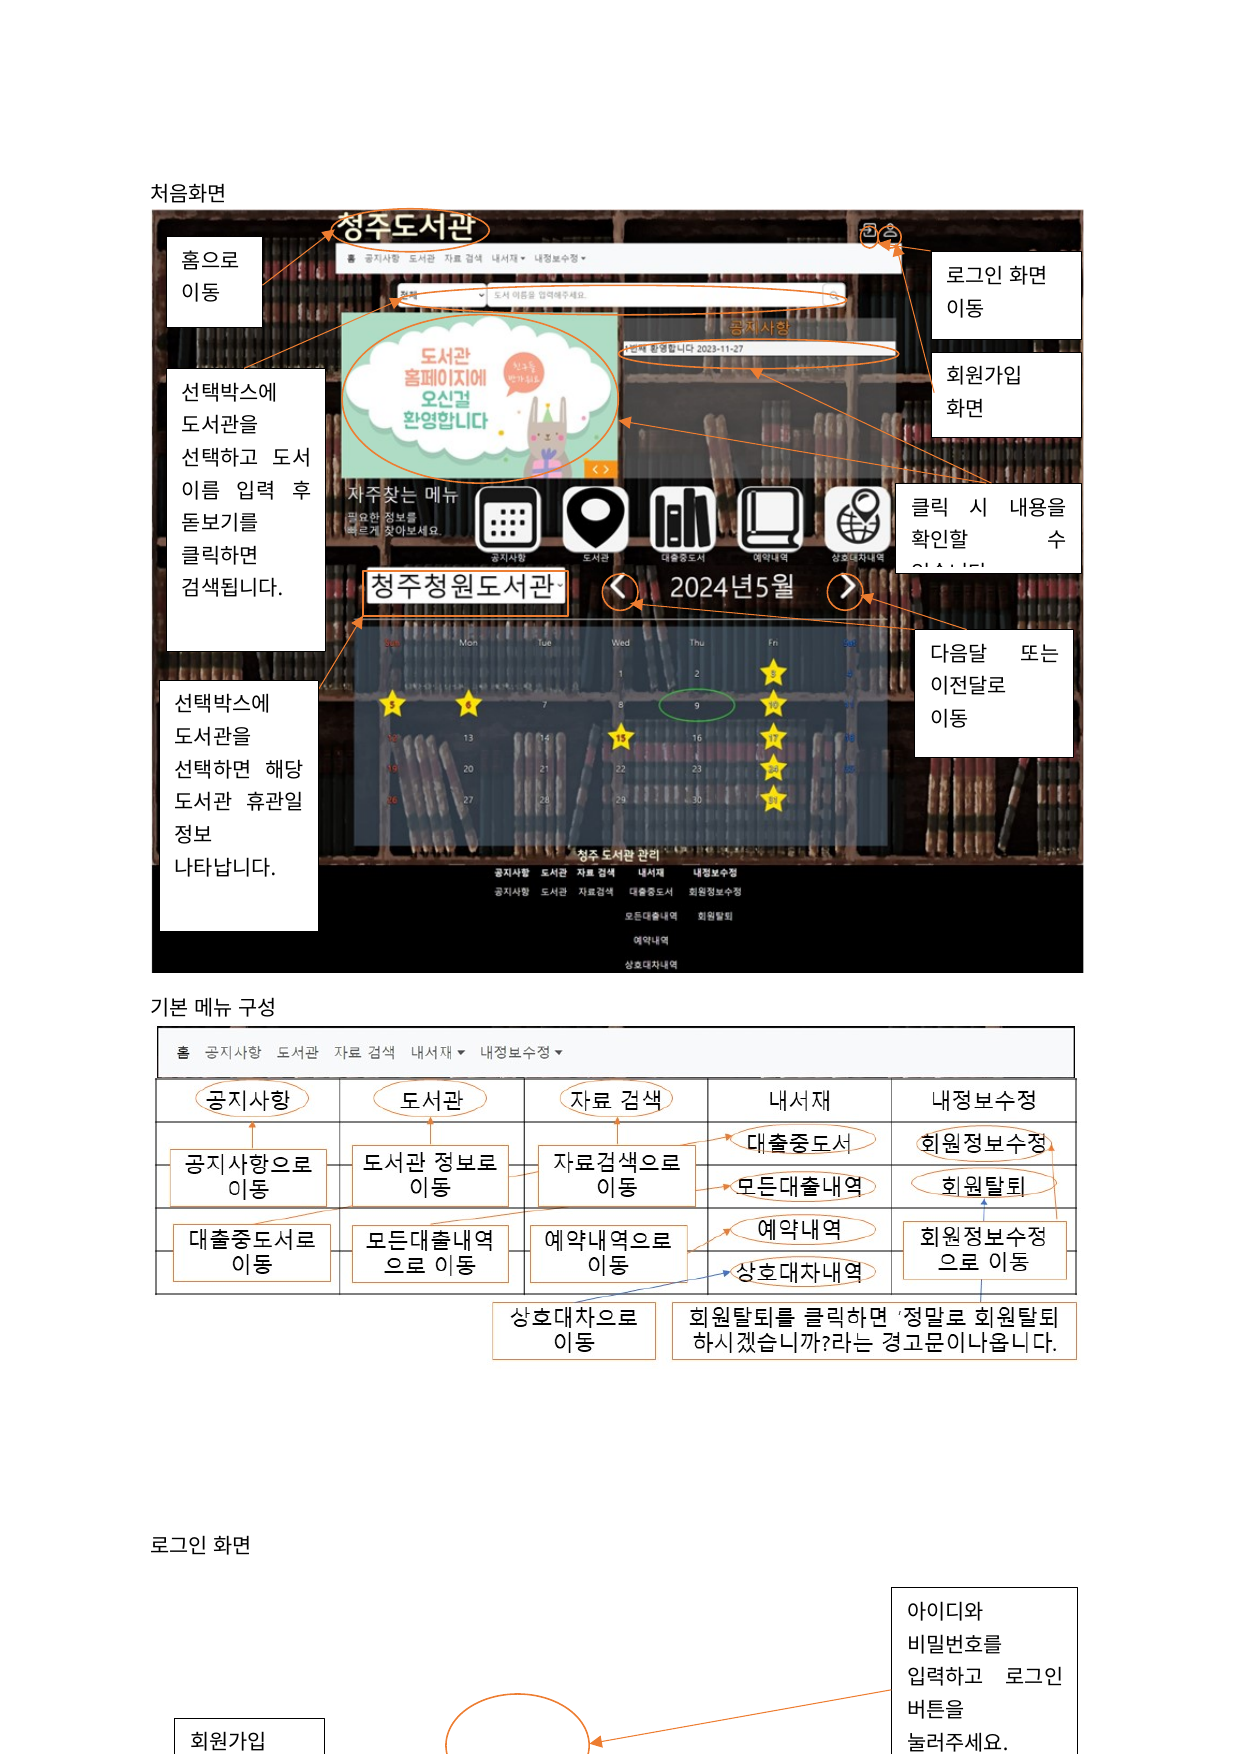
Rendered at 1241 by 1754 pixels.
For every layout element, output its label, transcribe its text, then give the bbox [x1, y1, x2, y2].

picture [333, 210, 488, 250]
text 로그인 화면 [150, 1529, 1090, 1560]
picture [150, 209, 1084, 973]
picture [150, 1023, 1082, 1369]
